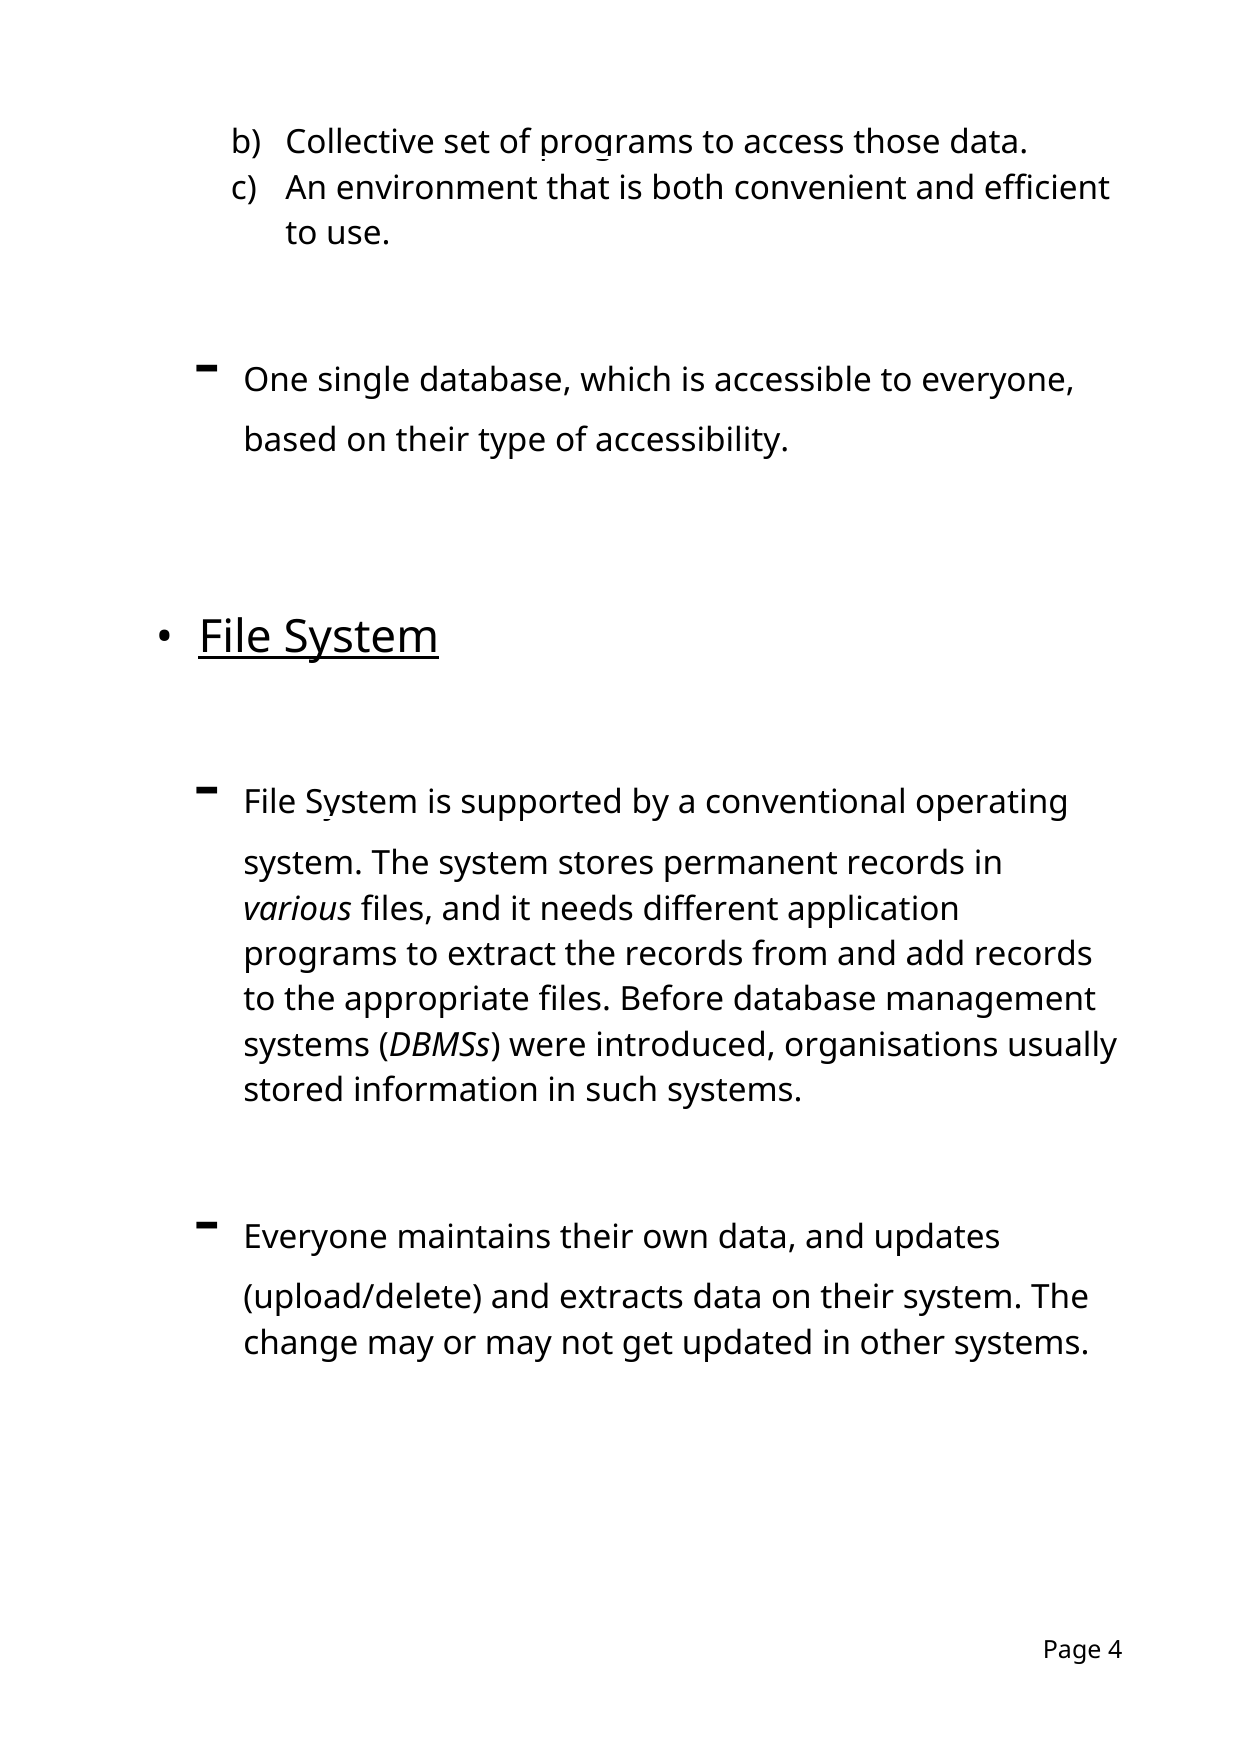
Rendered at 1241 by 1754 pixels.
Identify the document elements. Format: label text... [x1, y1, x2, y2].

list Collective set of programs to access those data. [231, 118, 1122, 163]
list File System [156, 603, 1122, 666]
list Everyone maintains their own data, and updates (upload/delete) and extracts data on their system. The change may or may not get updated in other systems. [193, 1157, 1122, 1364]
list File System is supported by a conventional operating system. The system stores permanent records in various files, and it needs different application programs to extract the records from and add records to the appropriate files. Before database management systems (DBMSs) were introduced, organisations usually stored information in such systems. [193, 723, 1122, 1111]
list One single database, which is accessible to everyone, based on their type of accessibility. [193, 300, 1122, 462]
list An environment that is both convenient and efficient to use. [231, 163, 1122, 254]
